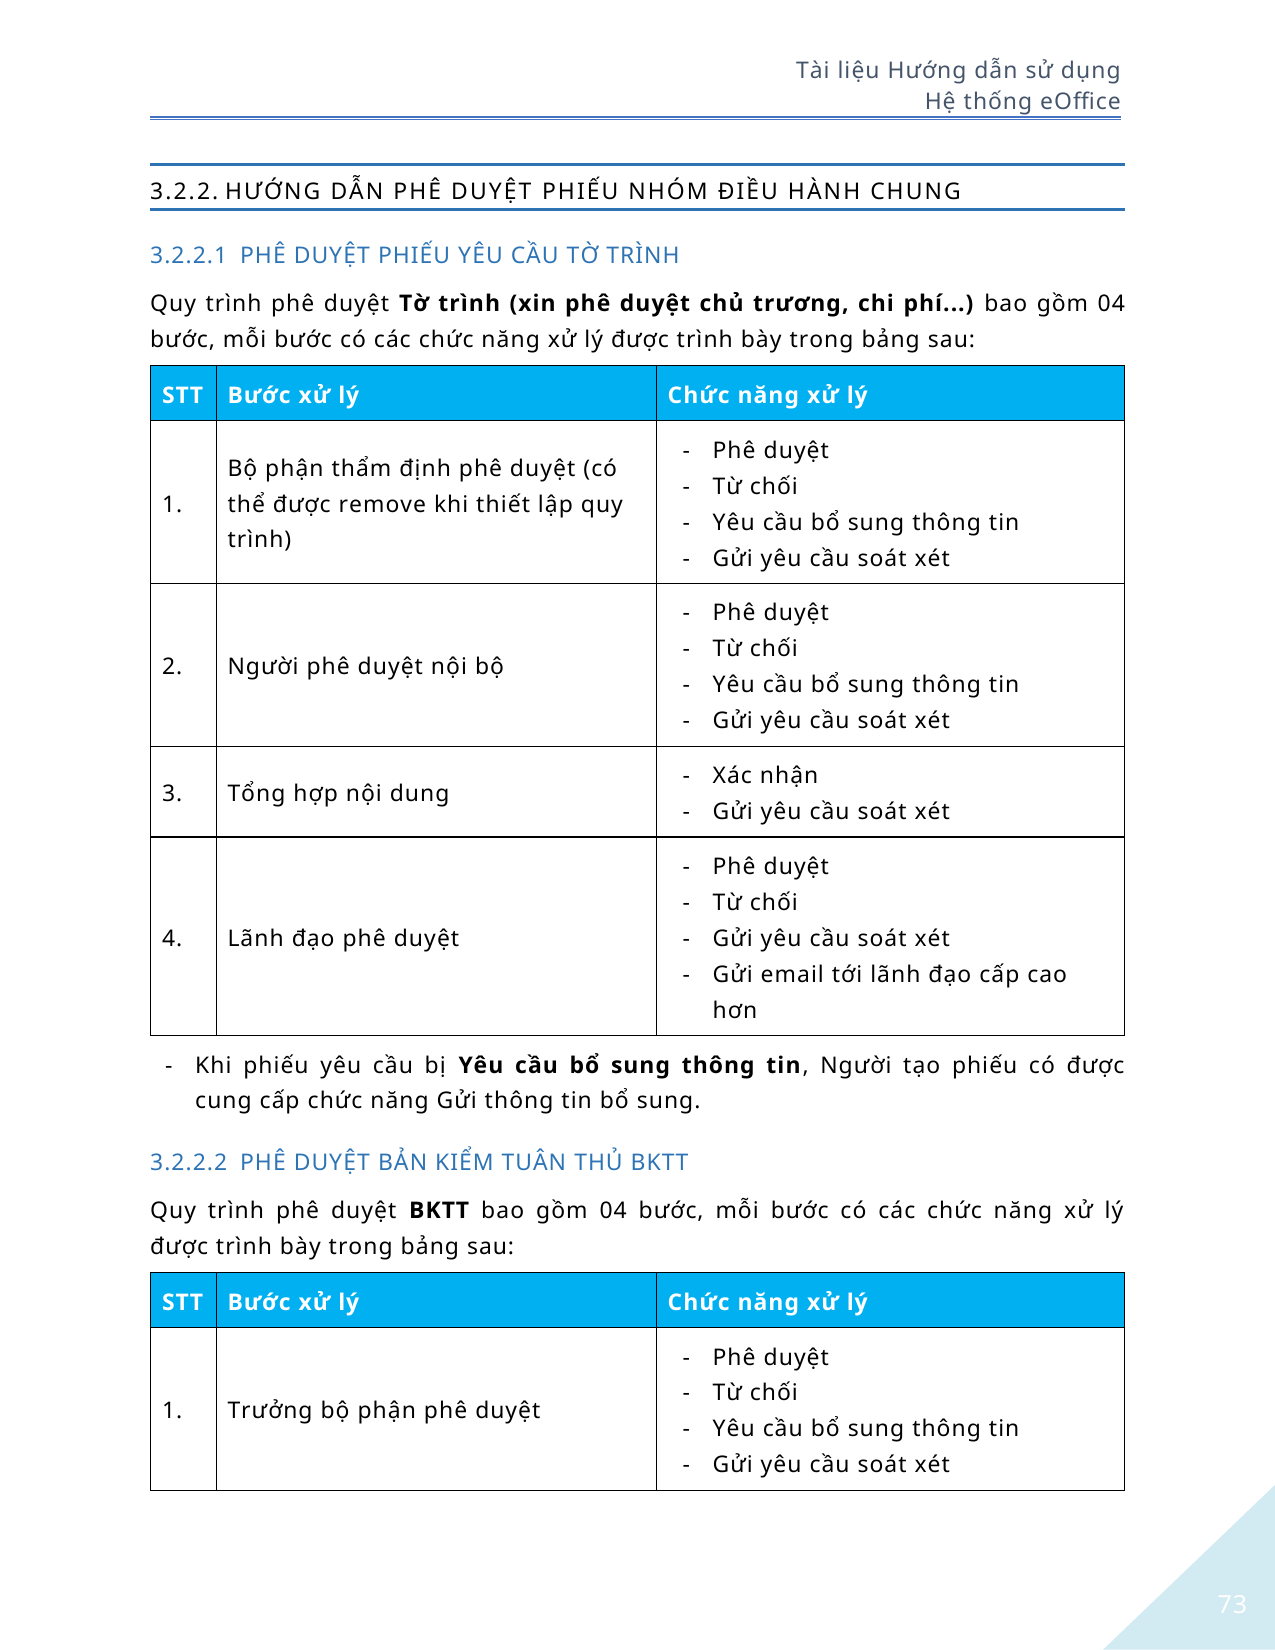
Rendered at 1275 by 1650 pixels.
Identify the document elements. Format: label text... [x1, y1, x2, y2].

table_header Chức năng xử lý [657, 1273, 1124, 1327]
table_cell [151, 1328, 216, 1489]
table_cell Người phê duyệt nội bộ [217, 584, 656, 746]
table_cell [151, 747, 216, 836]
table_cell Trưởng bộ phận phê duyệt [217, 1328, 656, 1489]
subtitle Phê duyệt Bản kiểm tuân thủ BKTT [150, 1145, 1125, 1177]
table_header Chức năng xử lý [657, 366, 1124, 420]
table_cell Tổng hợp nội dung [217, 747, 656, 836]
list Khi phiếu yêu cầu bị Yêu cầu bổ sung thông tin, Người tạo phiếu có được cung cấp chức năng Gửi thông tin bổ sung. [165, 1048, 1125, 1116]
table_cell Bộ phận thẩm định phê duyệt (có thể được remove khi thiết lập quy trình) [217, 421, 656, 583]
text Quy trình phê duyệt BKTT bao gồm 04 bước, mỗi bước có các chức năng xử lý được trình bày trong bảng sau: [150, 1194, 1125, 1261]
table_cell [151, 838, 216, 1035]
text Quy trình phê duyệt Tờ trình (xin phê duyệt chủ trương, chi phí...) bao gồm 04 bước, mỗi bước có các chức năng xử lý được trình bày trong bảng sau: [150, 287, 1125, 354]
table_cell Phê duyệt Từ chối Yêu cầu bổ sung thông tin Gửi yêu cầu soát xét [657, 584, 1124, 746]
subtitle Hướng dẫn phê duyệt phiếu nhóm Điều hành chung [150, 166, 1125, 208]
table_cell Phê duyệt Từ chối Yêu cầu bổ sung thông tin Gửi yêu cầu soát xét [657, 421, 1124, 583]
table_cell Phê duyệt Từ chối Gửi yêu cầu soát xét Gửi email tới lãnh đạo cấp cao hơn [657, 838, 1124, 1035]
table_cell Xác nhận Gửi yêu cầu soát xét [657, 747, 1124, 836]
table_cell [151, 584, 216, 746]
table_header Bước xử lý [217, 366, 656, 420]
table_cell Lãnh đạo phê duyệt [217, 838, 656, 1035]
table_header Bước xử lý [217, 1273, 656, 1327]
table_header STT [151, 366, 216, 420]
table_cell Phê duyệt Từ chối Yêu cầu bổ sung thông tin Gửi yêu cầu soát xét [657, 1328, 1124, 1489]
table_cell [151, 421, 216, 583]
table_header STT [151, 1273, 216, 1327]
subtitle Phê duyệt phiếu yêu cầu Tờ trình [150, 239, 1125, 270]
